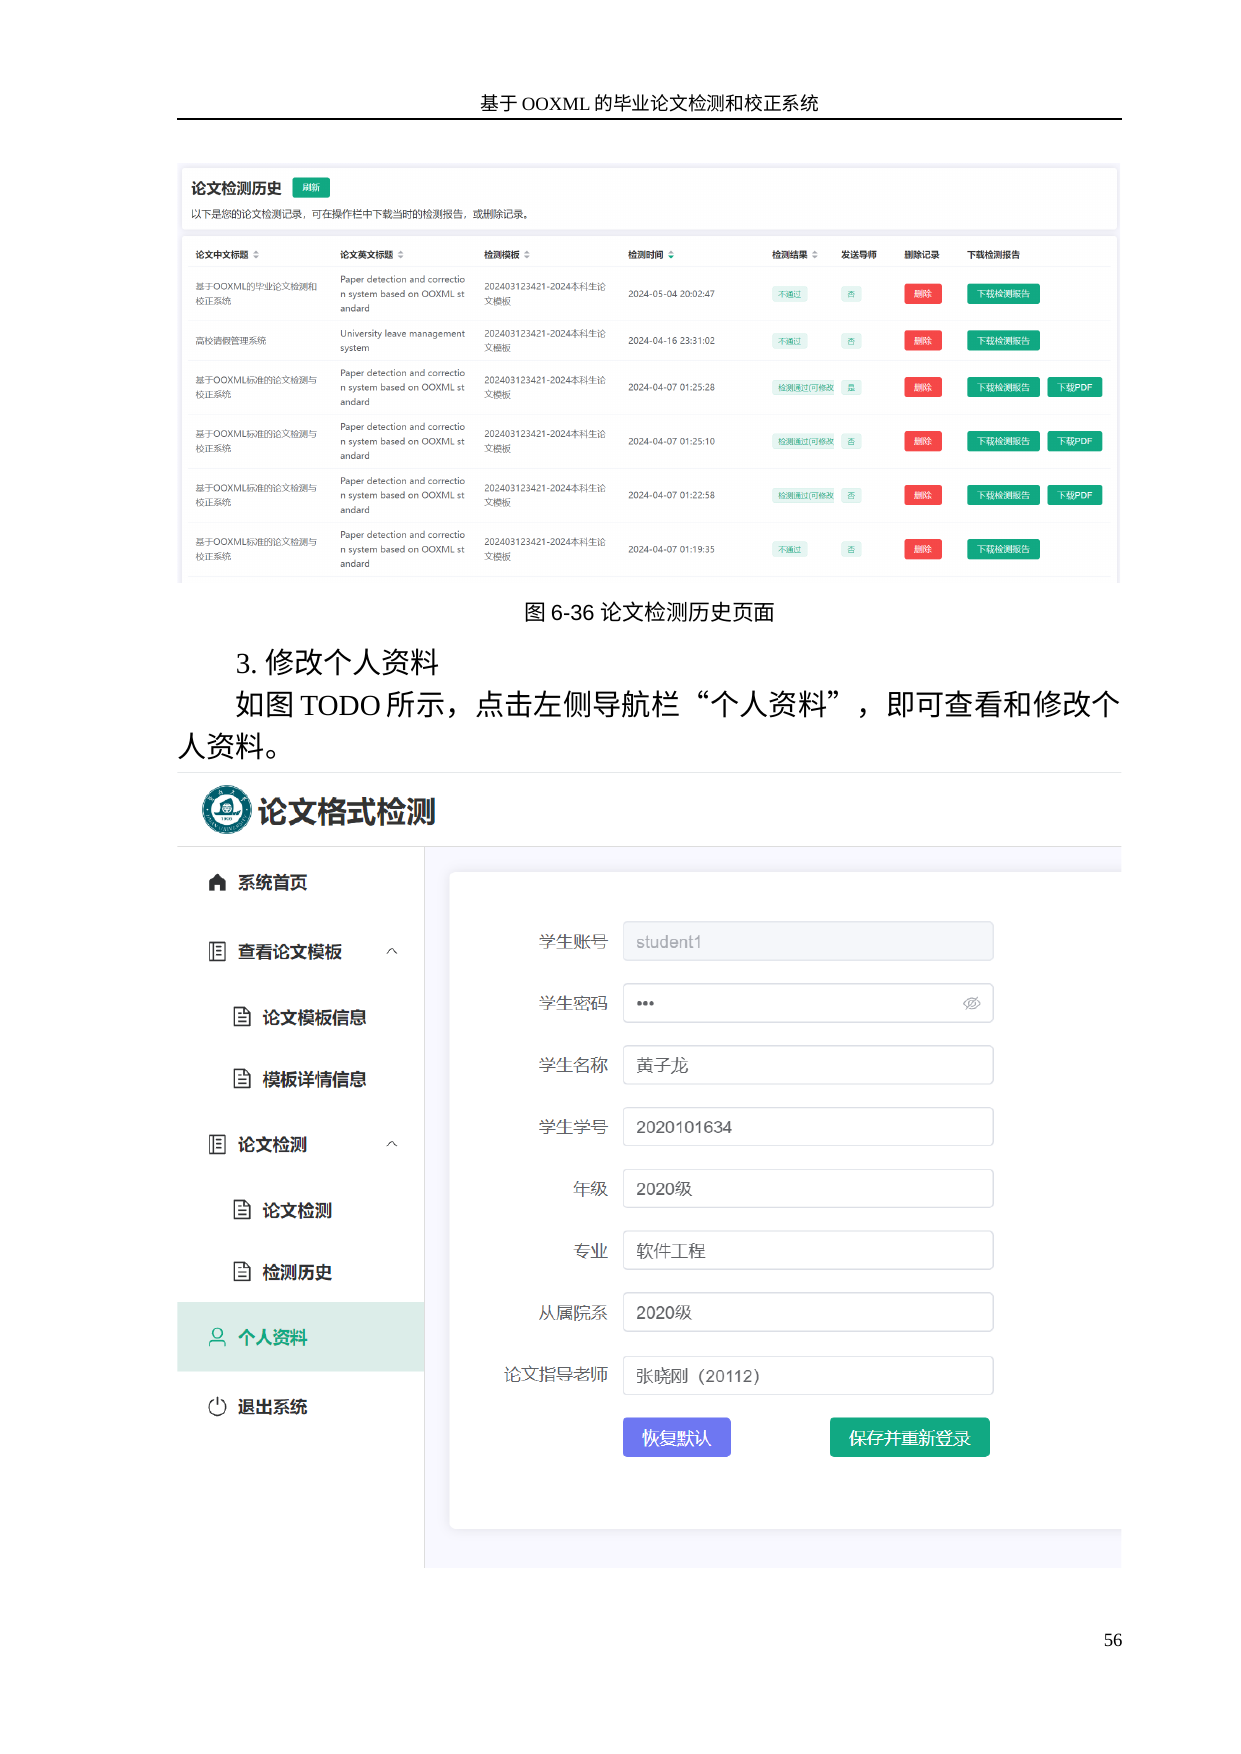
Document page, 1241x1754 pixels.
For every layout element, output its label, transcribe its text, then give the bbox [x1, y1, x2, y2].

list 如图TODO所示，点击左侧导航栏“个人资料”，即可查看和修改个人资料。 [177, 682, 1122, 766]
list 修改个人资料 [177, 639, 1122, 682]
picture [177, 163, 1121, 583]
picture [177, 766, 1122, 1568]
